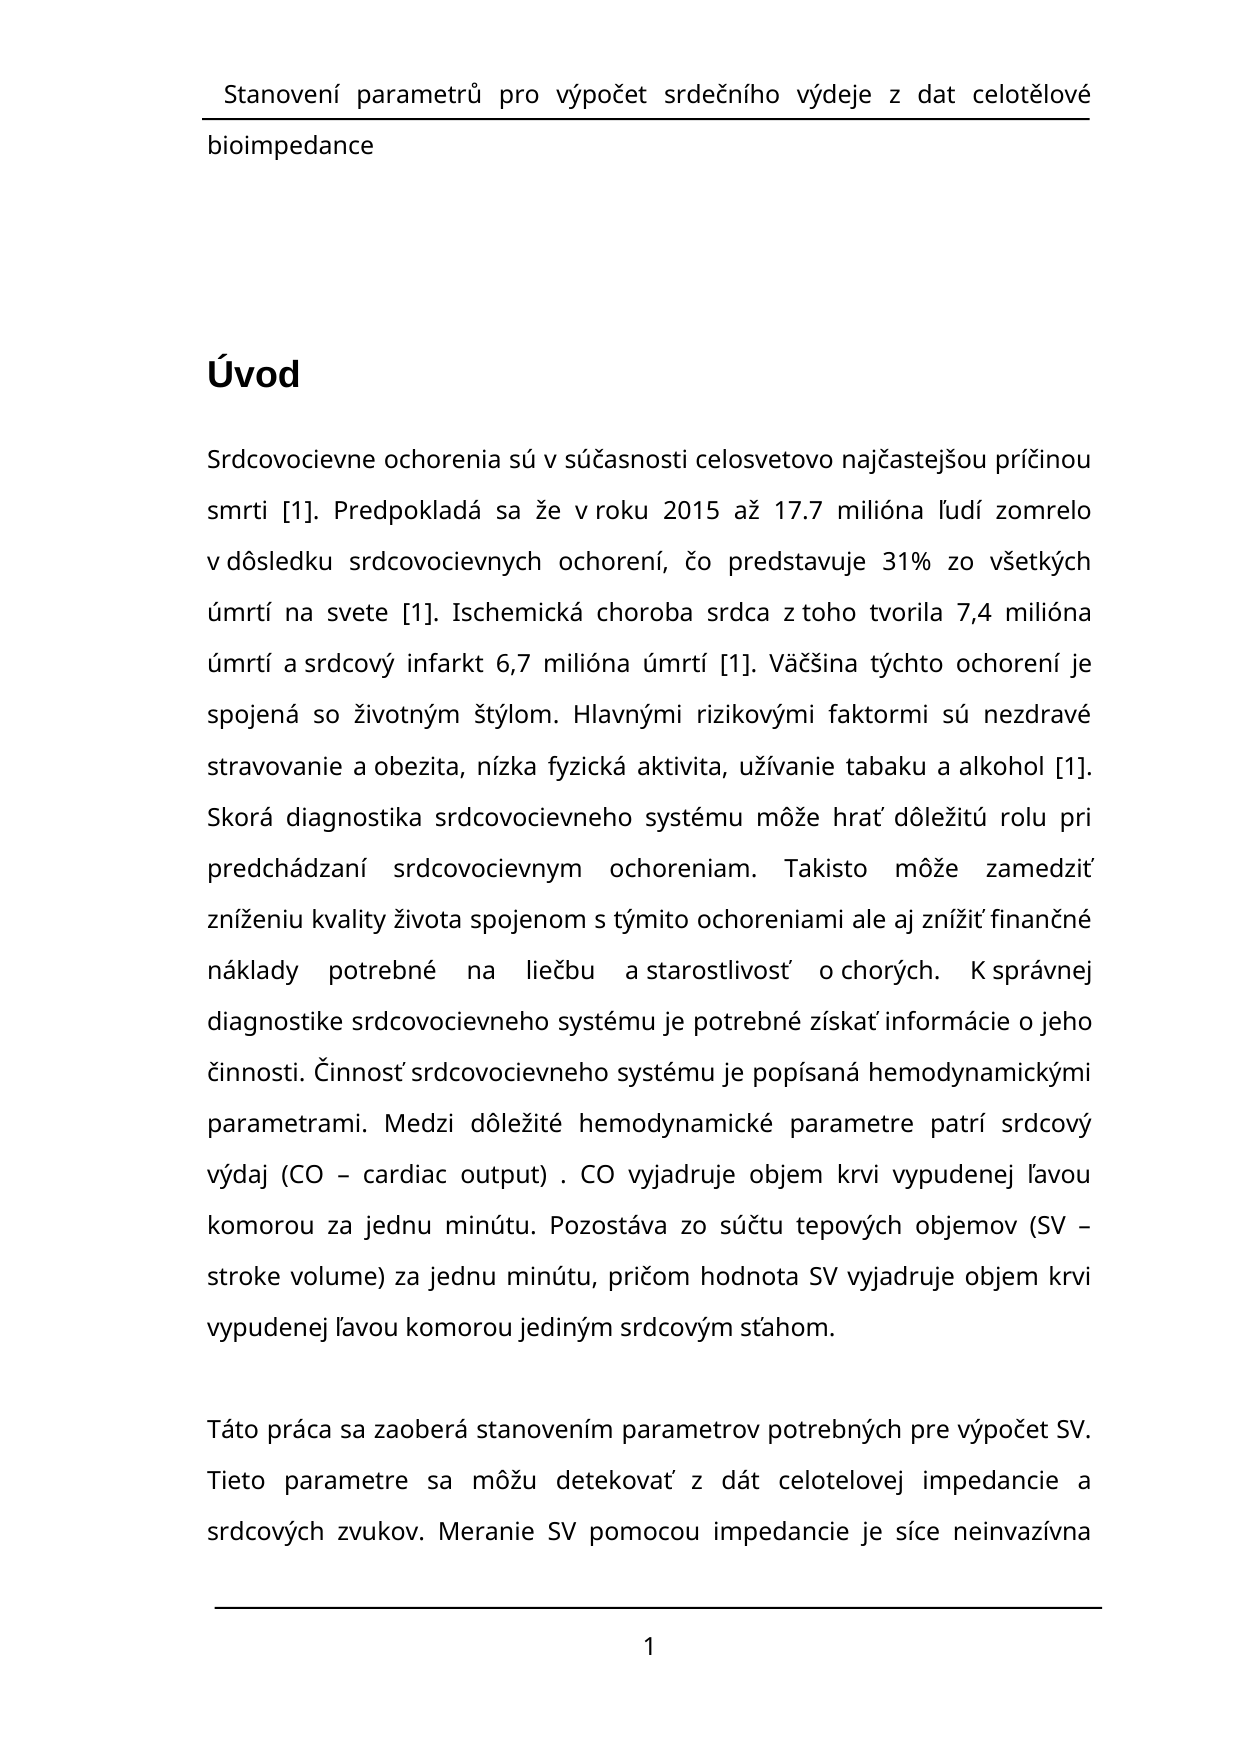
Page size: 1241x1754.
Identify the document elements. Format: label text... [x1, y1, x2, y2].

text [207, 1412, 1092, 1548]
subtitle Úvod [207, 352, 1092, 395]
text Srdcovocievne ochorenia sú v súčasnosti celosvetovo najčastejšou príčinou smrti [1]. Predpokladá sa že v roku 2015 až 17.7 milióna ľudí zomrelo v dôsledku srdcovocievnych ochorení, čo predstavuje 31% zo všetkých úmrtí na svete [1]. Ischemická choroba srdca z toho tvorila 7,4 milióna úmrtí a srdcový infarkt 6,7 milióna úmrtí [1]. Väčšina týchto ochorení je spojená so životným štýlom. Hlavnými rizikovými faktormi sú nezdravé stravovanie a obezita, nízka fyzická aktivita, užívanie tabaku a alkohol [1]. Skorá diagnostika srdcovocievneho systému môže hrať dôležitú rolu pri predchádzaní srdcovocievnym ochoreniam. Takisto môže zamedziť zníženiu kvality života spojenom s týmito ochoreniami ale aj znížiť finančné náklady potrebné na liečbu a starostlivosť o chorých. K správnej diagnostike srdcovocievneho systému je potrebné získať informácie o jeho činnosti. Činnosť srdcovocievneho systému je popísaná hemodynamickými parametrami. Medzi dôležité hemodynamické parametre patrí srdcový výdaj (CO – cardiac output) . CO vyjadruje objem krvi vypudenej ľavou komorou za jednu minútu. Pozostáva zo súčtu tepových objemov (SV – stroke volume) za jednu minútu, pričom hodnota SV vyjadruje objem krvi vypudenej ľavou komorou jediným srdcovým sťahom. [207, 442, 1092, 1344]
